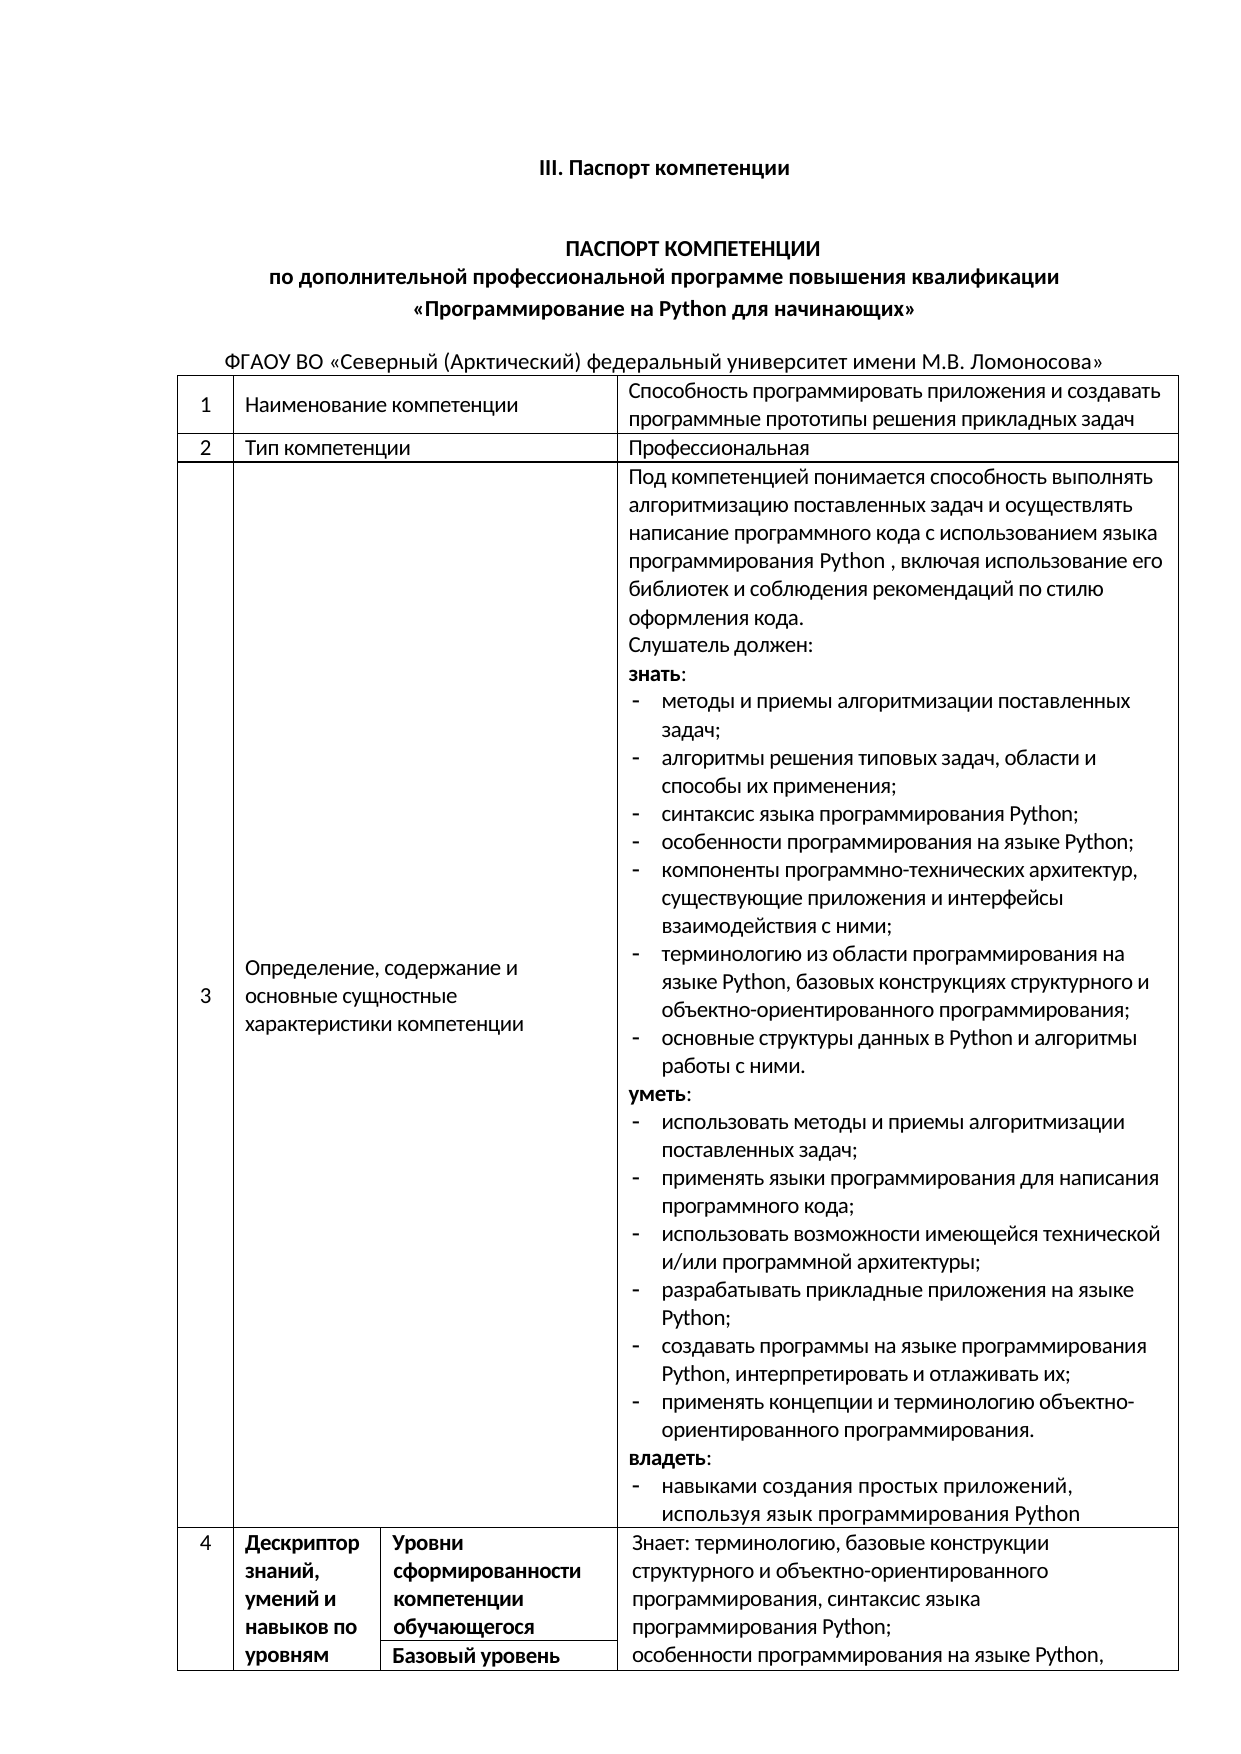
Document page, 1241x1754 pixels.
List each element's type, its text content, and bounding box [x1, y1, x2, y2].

table_header 1 [178, 376, 233, 432]
table_cell Тип компетенции [234, 434, 617, 461]
table_cell Дескриптор знаний, умений и навыков по уровням [234, 1528, 380, 1669]
table_cell Определение, содержание и основные сущностные характеристики компетенции [234, 463, 617, 1527]
table_header Наименование компетенции [234, 376, 617, 432]
text ПАСПОРТ КОМПЕТЕНЦИИ [252, 234, 1133, 262]
list Паспорт компетенции [177, 153, 1152, 181]
table_cell Профессиональная [618, 434, 1178, 461]
text по дополнительной профессиональной программе повышения квалификации «Программирование на Python для начинающих» [177, 262, 1152, 322]
table_cell 2 [178, 434, 233, 461]
text ФГАОУ ВО «Северный (Арктический) федеральный университет имени М.В. Ломоносова» [177, 347, 1152, 375]
table_cell Знает: терминологию, базовые конструкции структурного и объектно-ориентированного программирования, синтаксис языка программирования Python; особенности программирования на языке Python, методы и приемы алгоритмизации поставленных задач. Умеет: применять теоретические знания для алгоритмизации поставленных задач и осуществлять написание программного кода с использованием языка программирования Python . Владеет: навыками написания программного кода, который позволит решить поставленную задачу и обладает навыками разработки приложений [618, 1528, 1178, 1669]
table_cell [381, 1641, 617, 1669]
table_cell 4 [178, 1528, 233, 1669]
table_cell Под компетенцией понимается способность выполнять алгоритмизацию поставленных задач и осуществлять написание программного кода с использованием языка программирования Python , включая использование его библиотек и соблюдения рекомендаций по стилю оформления кода. Слушатель должен: знать: методы и приемы алгоритмизации поставленных задач; алгоритмы решения типовых задач, области и способы их применения; синтаксис языка программирования Python; особенности программирования на языке Python; компоненты программно-технических архитектур, существующие приложения и интерфейсы взаимодействия с ними; терминологию из области программирования на языке Python, базовых конструкциях структурного и объектно-ориентированного программирования; основные структуры данных в Python и алгоритмы работы с ними. уметь: использовать методы и приемы алгоритмизации поставленных задач; применять языки программирования для написания программного кода; использовать возможности имеющейся технической и/или программной архитектуры; разрабатывать прикладные приложения на языке Python; создавать программы на языке программирования Python, интерпретировать и отлаживать их; применять концепции и терминологию объектно-ориентированного программирования. владеть: навыками создания простых приложений, используя язык программирования Python [618, 463, 1178, 1527]
table_cell 3 [178, 463, 233, 1527]
table_header Способность программировать приложения и создавать программные прототипы решения прикладных задач [618, 376, 1178, 432]
table_cell Уровни сформированности компетенции обучающегося [381, 1528, 617, 1640]
